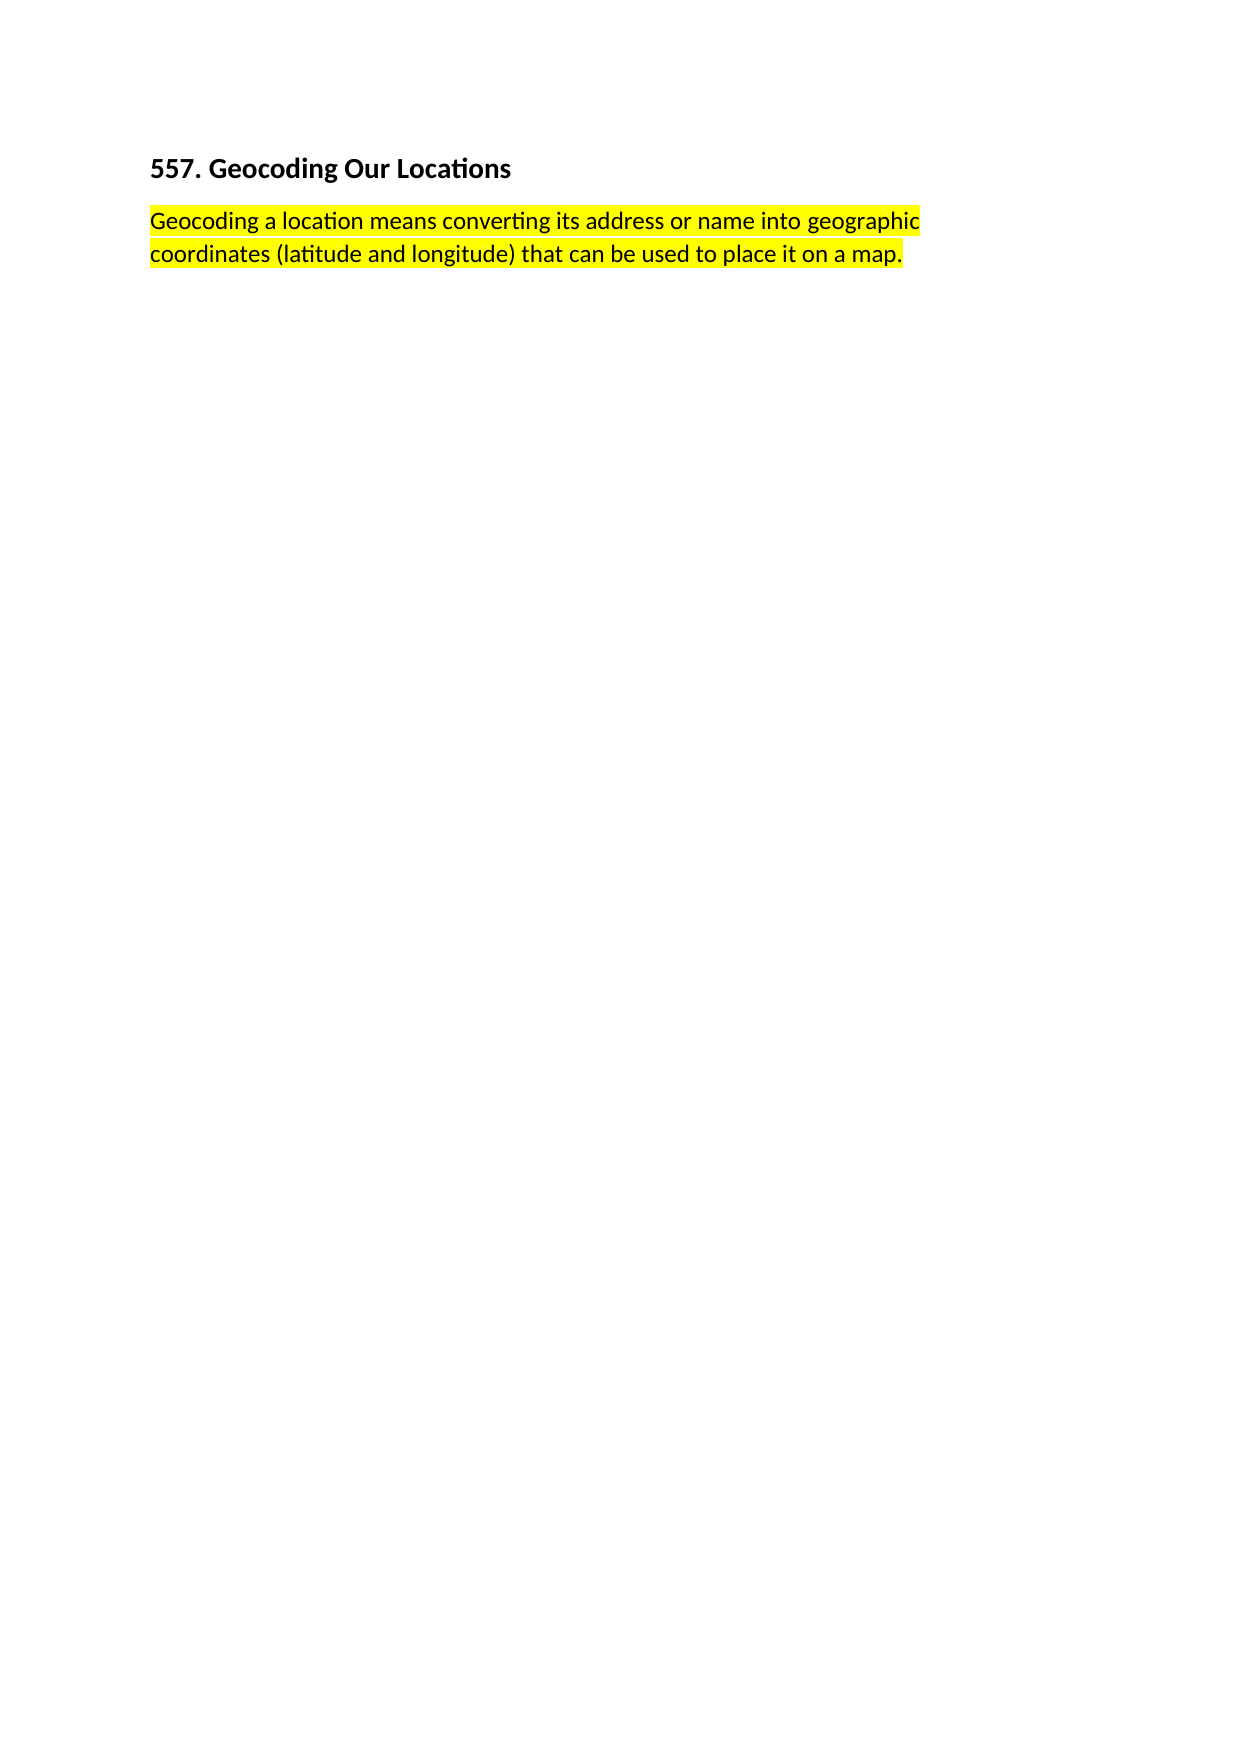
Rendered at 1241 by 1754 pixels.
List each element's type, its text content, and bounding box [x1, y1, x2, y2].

text Geocoding a location means converting its address or name into geographic coordinates (latitude and longitude) that can be used to place it on a map. [150, 205, 1090, 268]
text 557. Geocoding Our Locations [150, 150, 1090, 186]
